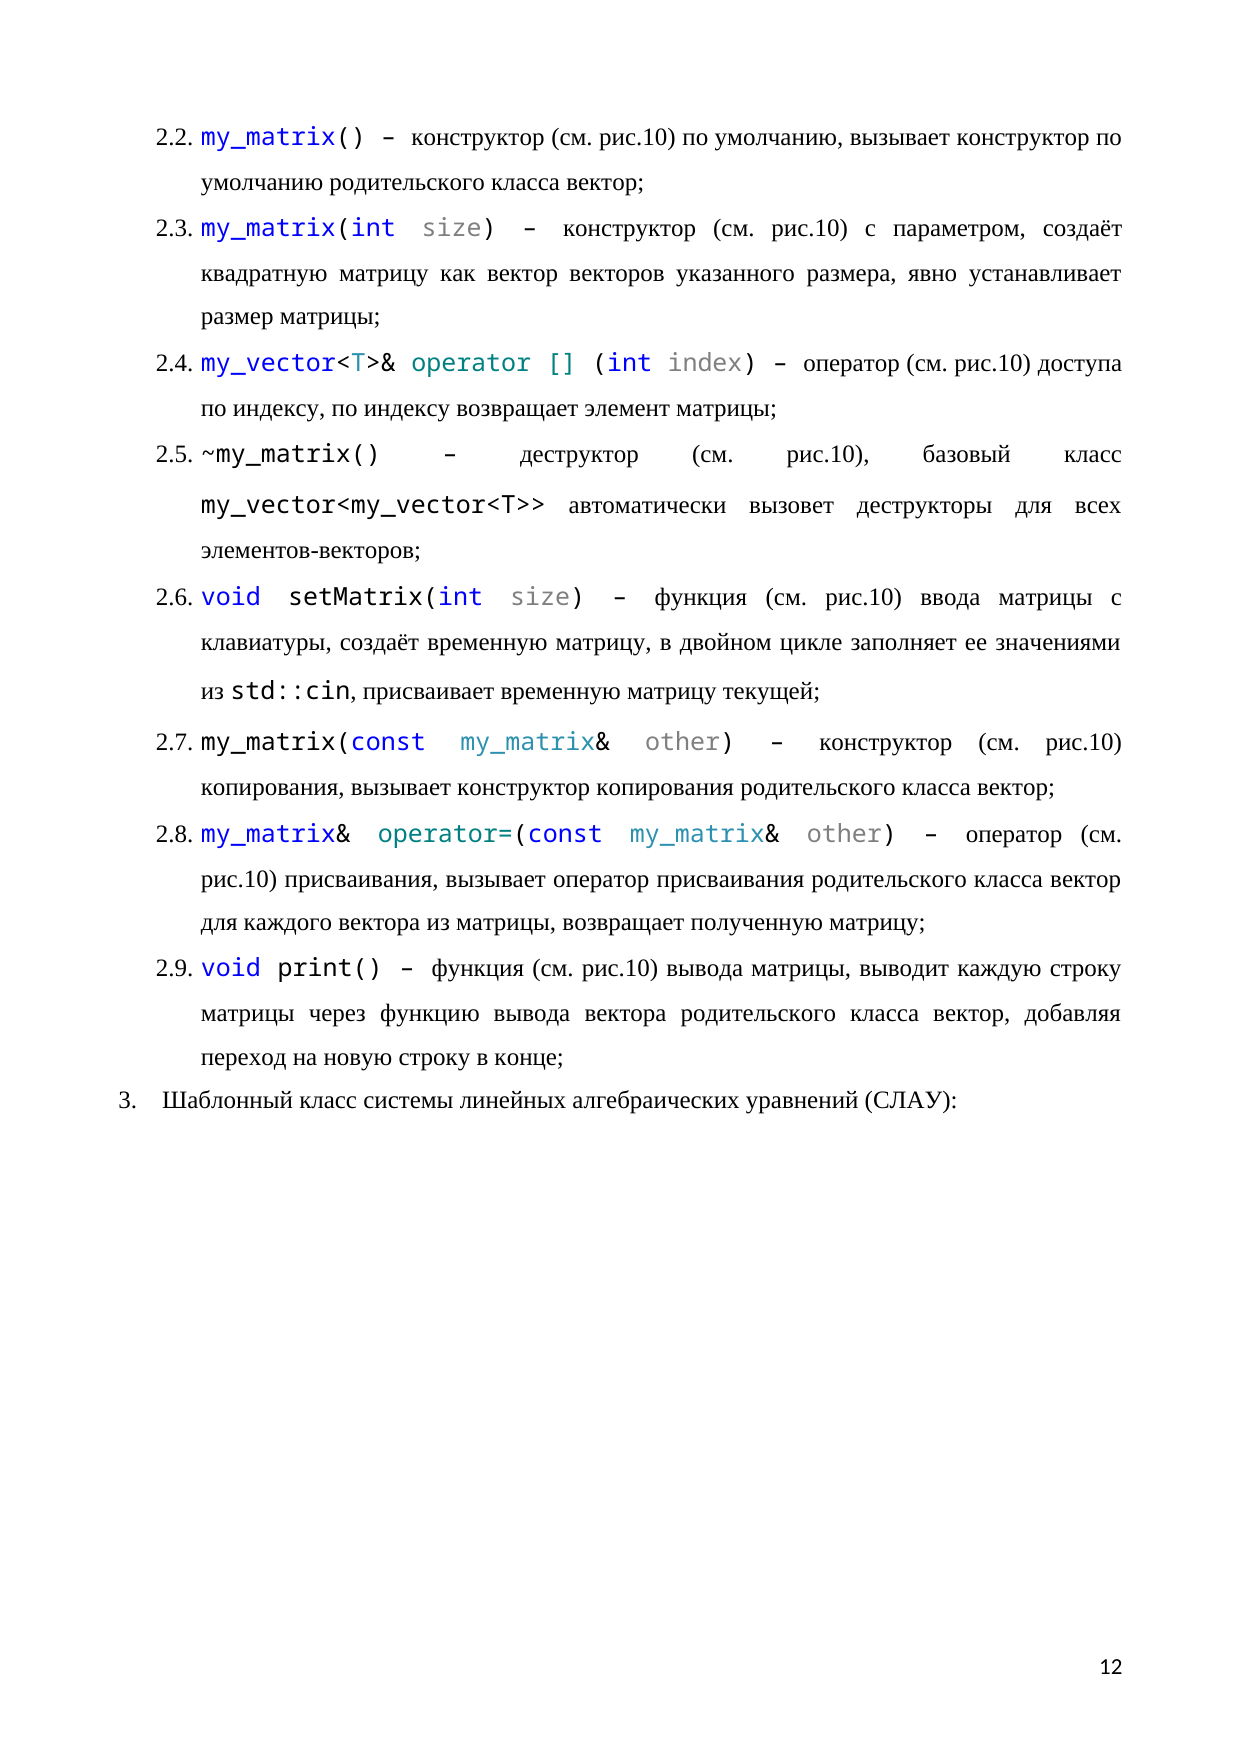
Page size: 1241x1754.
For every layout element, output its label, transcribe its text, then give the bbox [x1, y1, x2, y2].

list my_matrix(const my_matrix& other) – конструктор (см. рис.10) копирования, вызывает конструктор копирования родительского класса вектор; [156, 724, 1122, 801]
list my_matrix(int size) – конструктор (см. рис.10) с параметром, создаёт квадратную матрицу как вектор векторов указанного размера, явно устанавливает размер матрицы; [156, 210, 1122, 330]
list my_matrix() – конструктор (см. рис.10) по умолчанию, вызывает конструктор по умолчанию родительского класса вектор; [156, 118, 1122, 195]
list my_vector<T>& operator [] (int index) – оператор (см. рис.10) доступа по индексу, по индексу возвращает элемент матрицы; [156, 344, 1122, 422]
list Шаблонный класс системы линейных алгебраических уравнений (СЛАУ): [118, 1085, 1122, 1113]
list ~my_matrix() – деструктор (см. рис.10), базовый класс my_vector<my_vector<T>> автоматически вызовет деструкторы для всех элементов-векторов; [156, 436, 1122, 564]
list my_matrix& operator=(const my_matrix& other) – оператор (см. рис.10) присваивания, вызывает оператор присваивания родительского класса вектор для каждого вектора из матрицы, возвращает полученную матрицу; [156, 815, 1122, 936]
list void print() – функция (см. рис.10) вывода матрицы, выводит каждую строку матрицы через функцию вывода вектора родительского класса вектор, добавляя переход на новую строку в конце; [156, 950, 1122, 1070]
list void setMatrix(int size) – функция (см. рис.10) ввода матрицы с клавиатуры, создаёт временную матрицу, в двойном цикле заполняет ее значениями из std::cin, присваивает временную матрицу текущей; [156, 578, 1122, 707]
